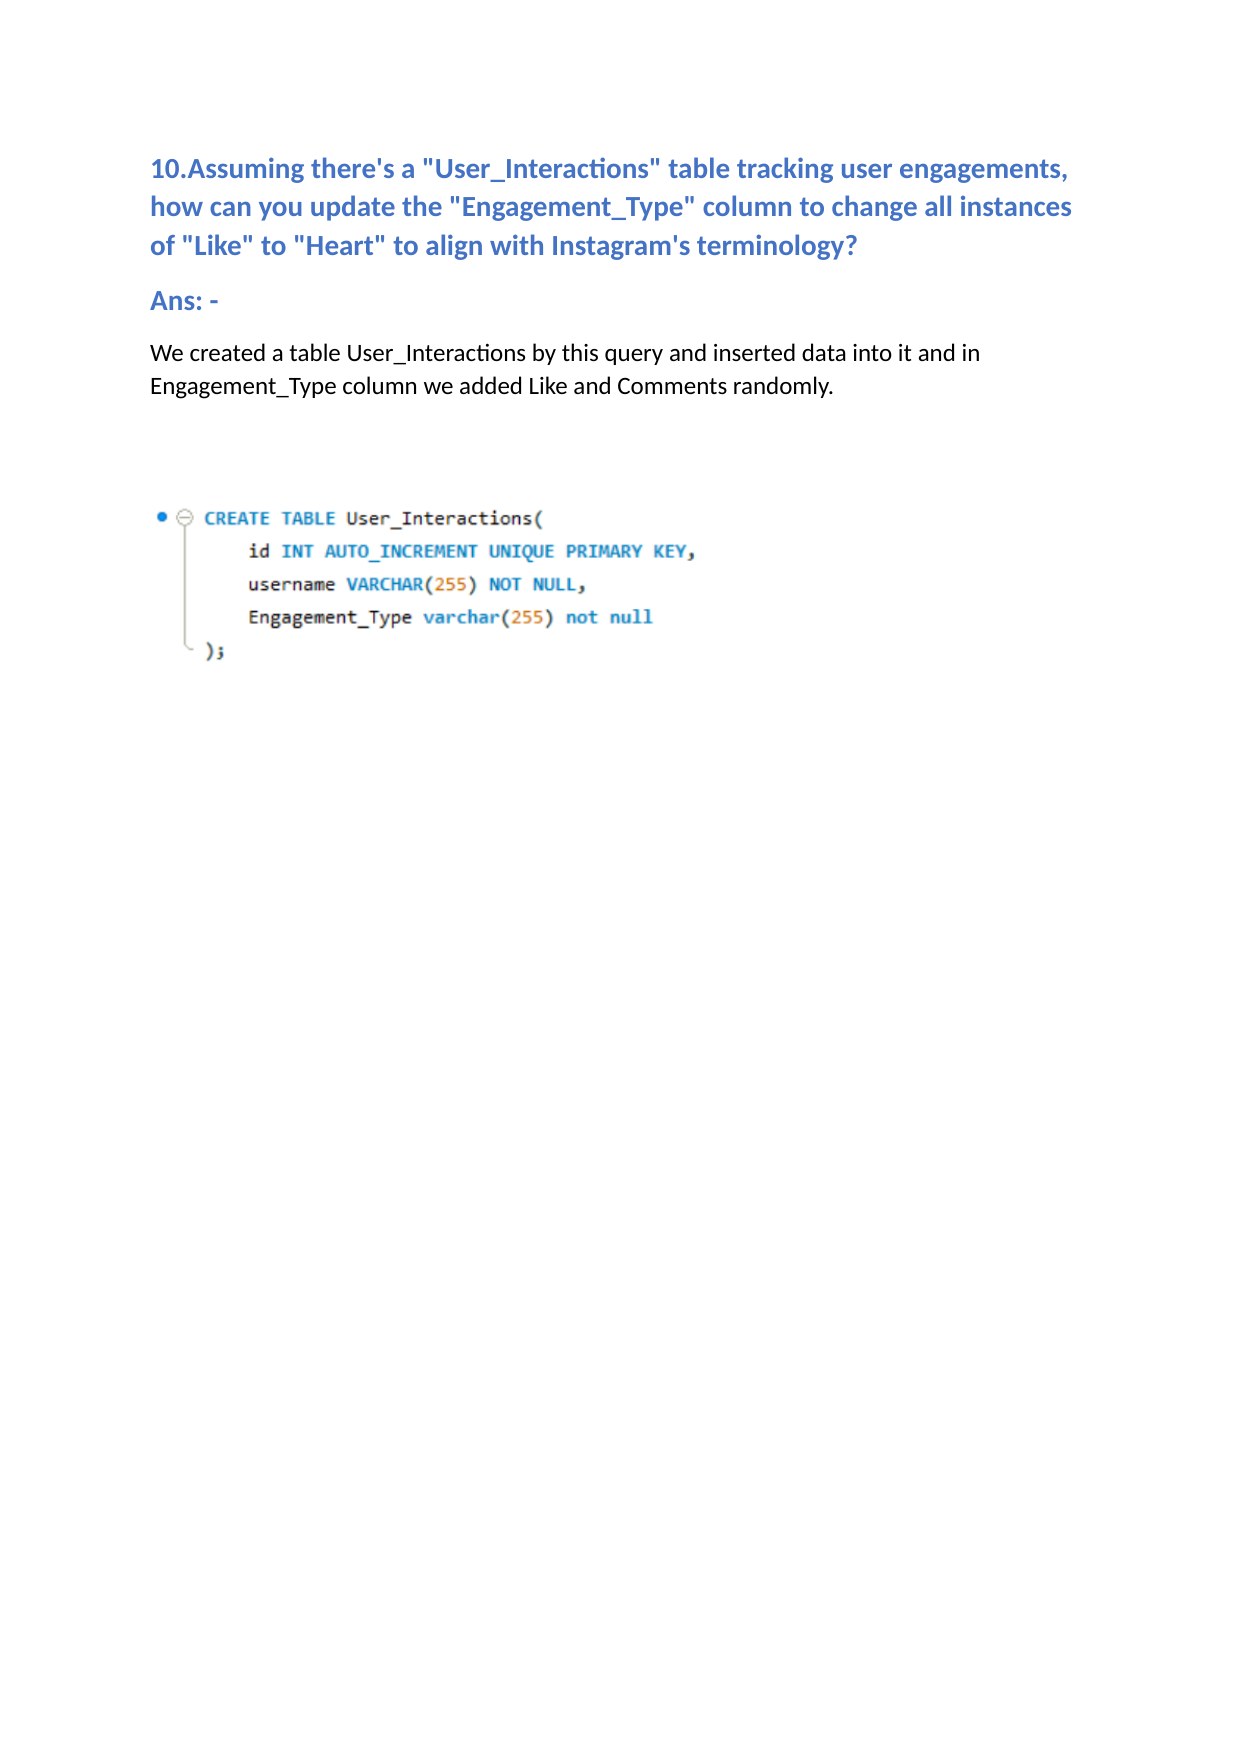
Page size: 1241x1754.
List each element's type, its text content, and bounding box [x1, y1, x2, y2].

text Ans: - [150, 282, 1090, 318]
text We created a table User_Interactions by this query and inserted data into it and in Engagement_Type column we added Like and Comments randomly. [150, 337, 1090, 401]
text 10.Assuming there's a "User_Interactions" table tracking user engagements, how can you update the "Engagement_Type" column to change all instances of "Like" to "Heart" to align with Instagram's terminology? [150, 150, 1090, 262]
picture [150, 469, 841, 702]
